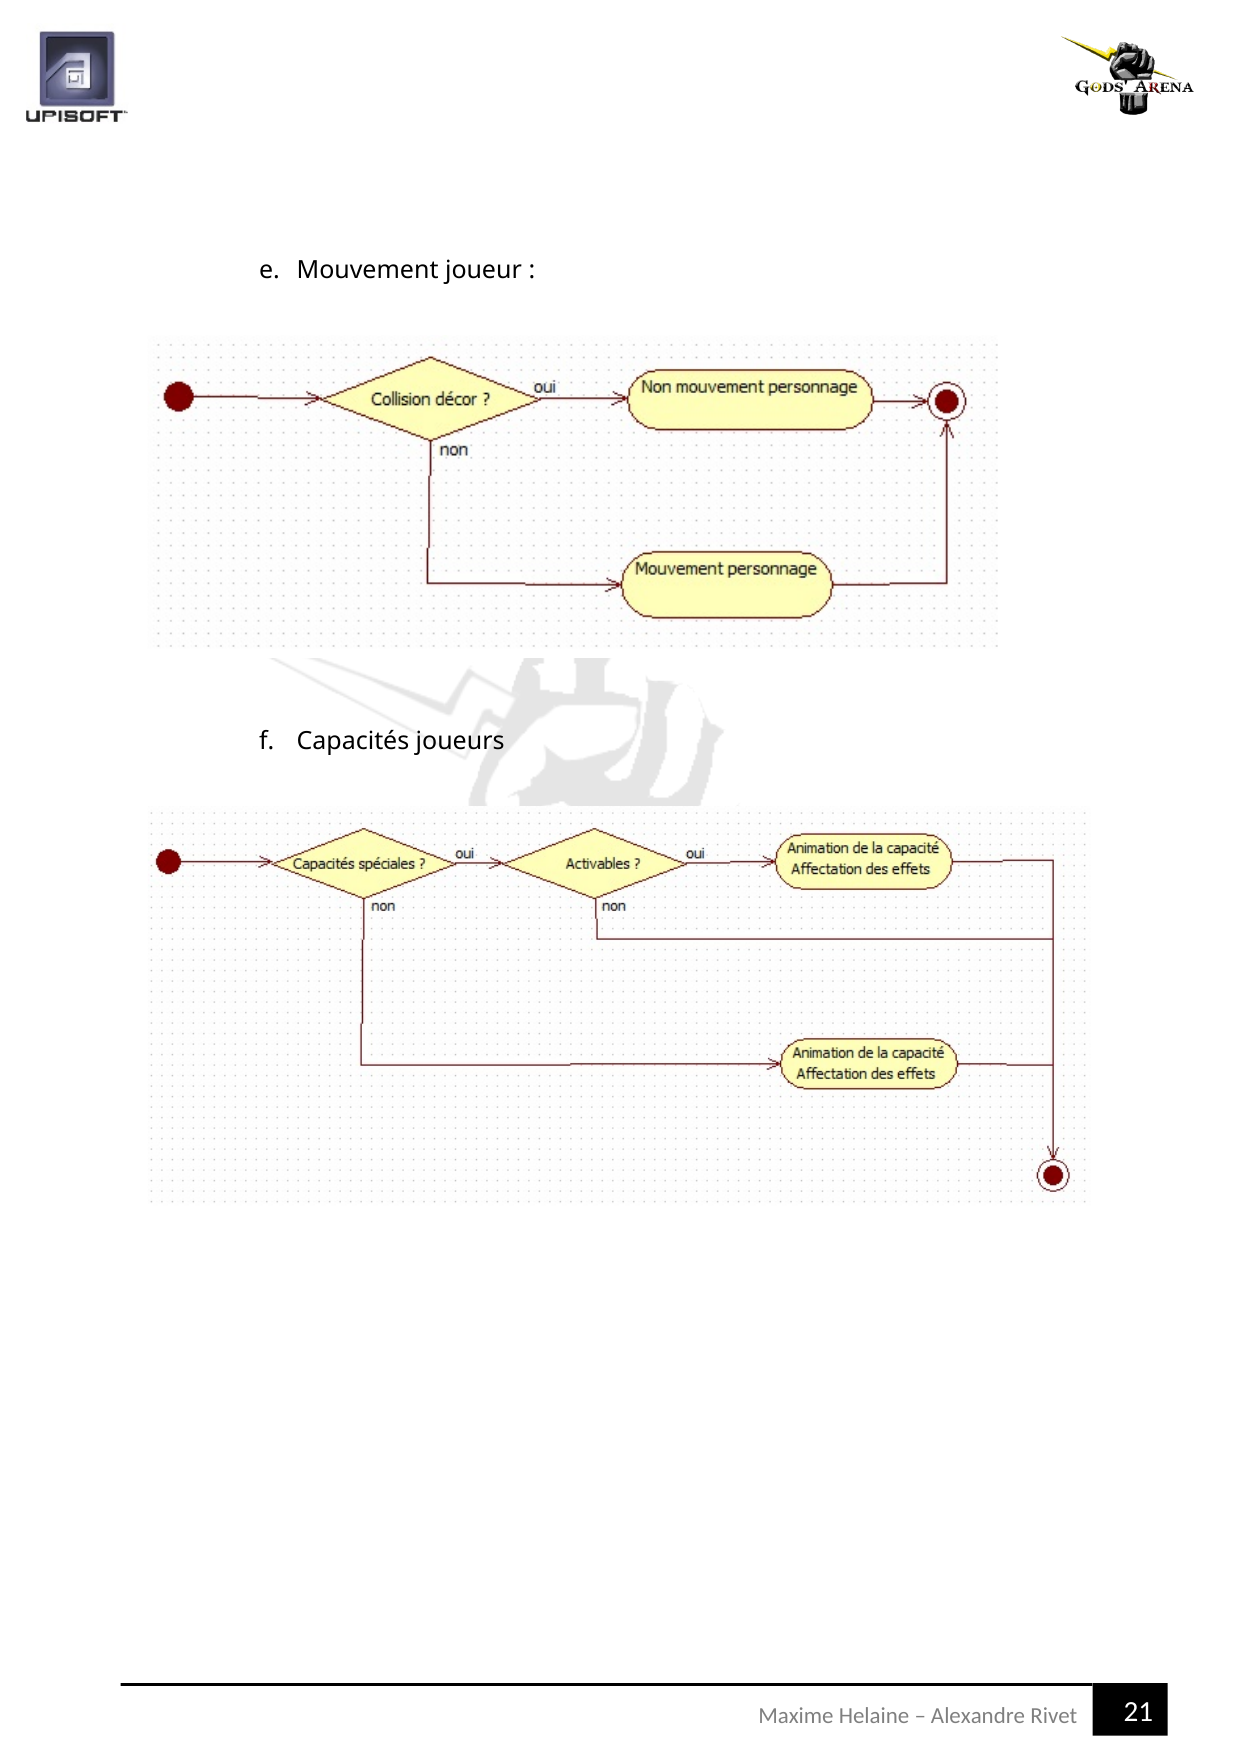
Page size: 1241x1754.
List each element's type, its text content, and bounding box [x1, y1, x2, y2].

picture [1057, 9, 1211, 163]
picture [25, 23, 129, 127]
picture [147, 335, 1093, 1384]
subtitle Capacités joueurs [259, 723, 1092, 757]
subtitle Mouvement joueur : [259, 252, 1092, 286]
